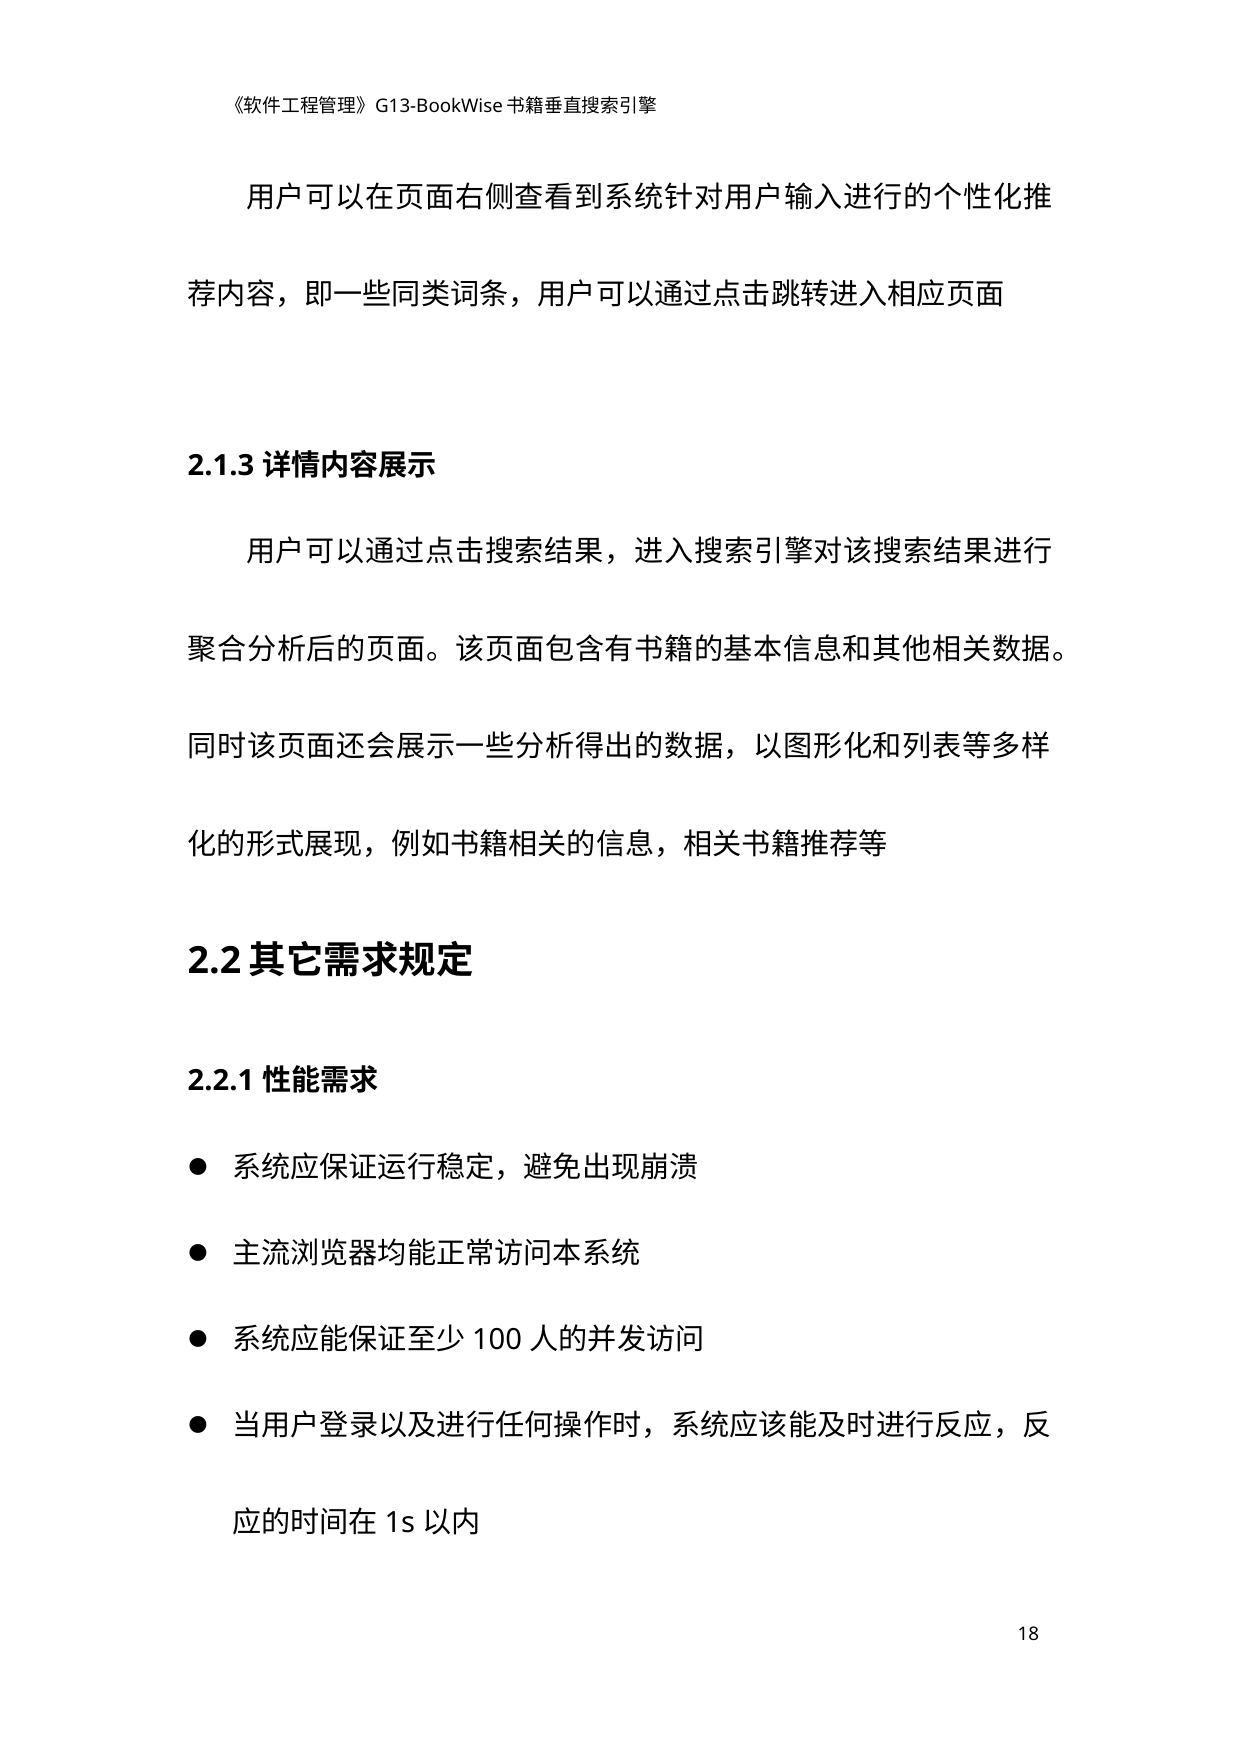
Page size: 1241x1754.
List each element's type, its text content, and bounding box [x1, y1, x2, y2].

list 系统应能保证至少 100 人的并发访问 [187, 1304, 1053, 1369]
text 用户可以在页面右侧查看到系统针对用户输入进行的个性化推荐内容，即一些同类词条，用户可以通过点击跳转进入相应页面 [187, 162, 1053, 324]
text 2.2.1 性能需求 [187, 1046, 1053, 1111]
list 主流浏览器均能正常访问本系统 [187, 1218, 1053, 1283]
text 2.1.3 详情内容展示 [187, 430, 1053, 495]
subtitle 2.2其它需求规定 [187, 924, 1053, 989]
list 当用户登录以及进行任何操作时，系统应该能及时进行反应，反应的时间在 1s 以内 [187, 1390, 1053, 1553]
text 用户可以通过点击搜索结果，进入搜索引擎对该搜索结果进行聚合分析后的页面。该页面包含有书籍的基本信息和其他相关数据。同时该页面还会展示一些分析得出的数据，以图形化和列表等多样化的形式展现，例如书籍相关的信息，相关书籍推荐等 [187, 517, 1053, 874]
list 系统应保证运行稳定，避免出现崩溃 [187, 1132, 1053, 1197]
